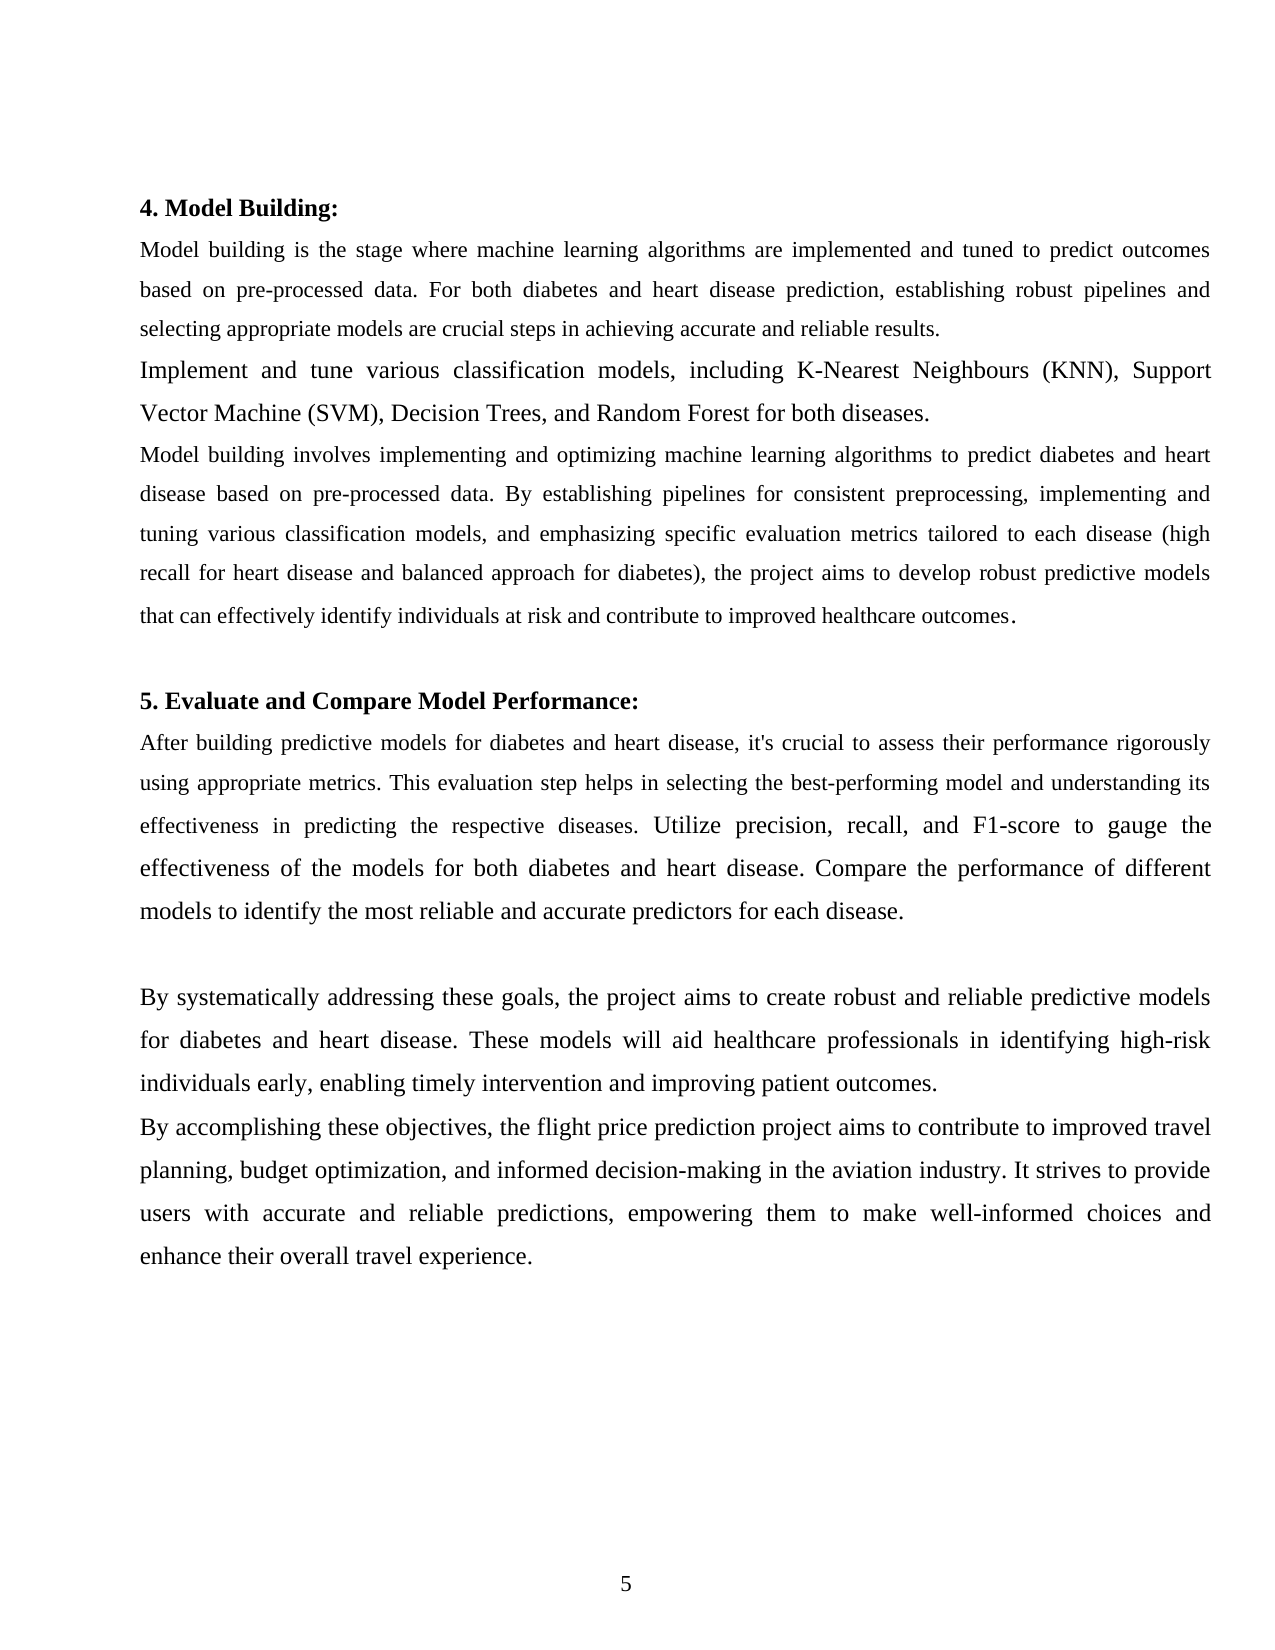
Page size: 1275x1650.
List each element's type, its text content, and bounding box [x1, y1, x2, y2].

text By accomplishing these objectives, the flight price prediction project aims to contribute to improved travel planning, budget optimization, and informed decision-making in the aviation industry. It strives to provide users with accurate and reliable predictions, empowering them to make well-informed choices and enhance their overall travel experience. [139, 1112, 1212, 1270]
text After building predictive models for diabetes and heart disease, it's crucial to assess their performance rigorously using appropriate metrics. This evaluation step helps in selecting the best-performing model and understanding its effectiveness in predicting the respective diseases. Utilize precision, recall, and F1-score to gauge the effectiveness of the models for both diabetes and heart disease. Compare the performance of different models to identify the most reliable and accurate predictors for each disease. [139, 729, 1212, 925]
text 5. Evaluate and Compare Model Performance: [139, 686, 1212, 715]
text Model building involves implementing and optimizing machine learning algorithms to predict diabetes and heart disease based on pre-processed data. By establishing pipelines for consistent preprocessing, implementing and tuning various classification models, and emphasizing specific evaluation metrics tailored to each disease (high recall for heart disease and balanced approach for diabetes), the project aims to develop robust predictive models that can effectively identify individuals at risk and contribute to improved healthcare outcomes. [139, 441, 1212, 629]
text 4. Model Building: [139, 193, 1212, 222]
text Model building is the stage where machine learning algorithms are implemented and tuned to predict outcomes based on pre-processed data. For both diabetes and heart disease prediction, establishing robust pipelines and selecting appropriate models are crucial steps in achieving accurate and reliable results. [139, 236, 1212, 342]
text Implement and tune various classification models, including K-Nearest Neighbours (KNN), Support Vector Machine (SVM), Decision Trees, and Random Forest for both diseases. [139, 355, 1212, 427]
text By systematically addressing these goals, the project aims to create robust and reliable predictive models for diabetes and heart disease. These models will aid healthcare professionals in identifying high-risk individuals early, enabling timely intervention and improving patient outcomes. [139, 982, 1212, 1097]
